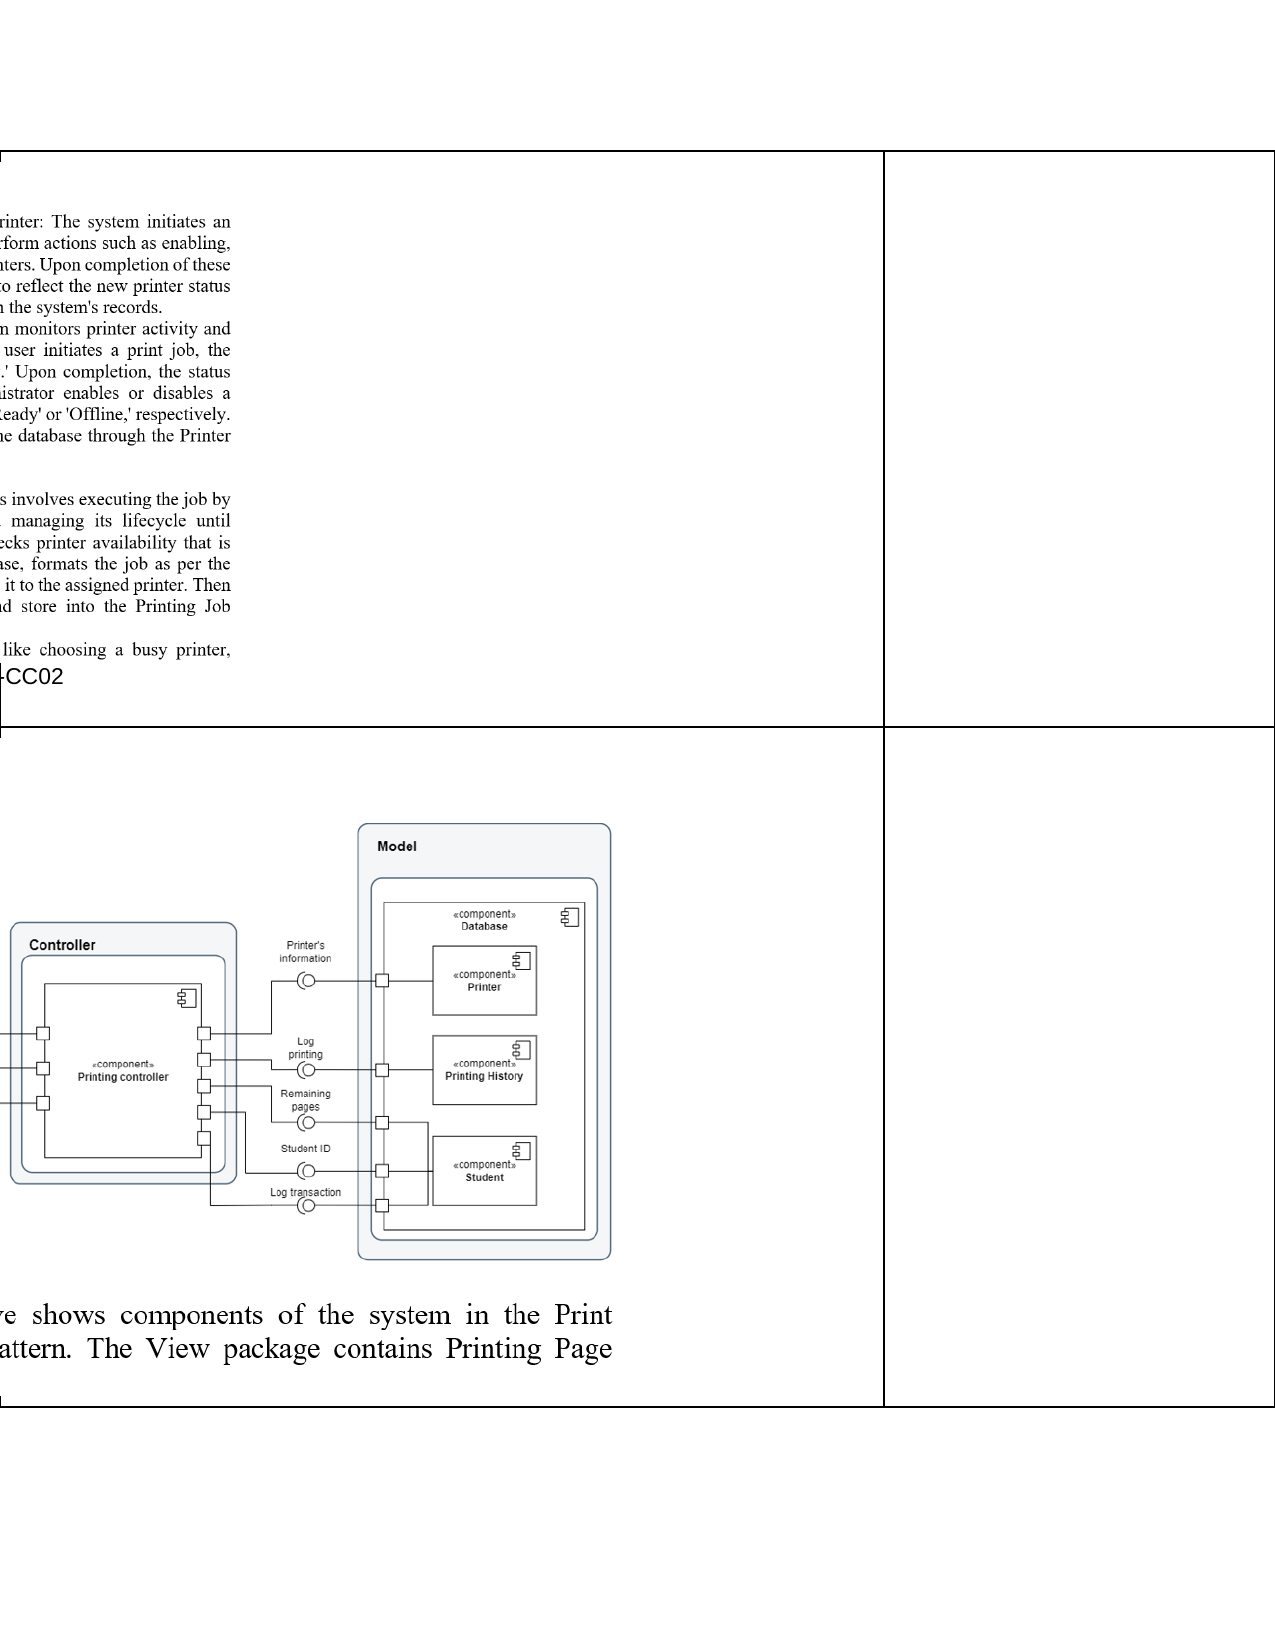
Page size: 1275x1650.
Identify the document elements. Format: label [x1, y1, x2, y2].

picture [0, 738, 700, 1396]
table_cell [1, 152, 883, 726]
picture [0, 162, 265, 663]
table_cell [885, 728, 1274, 1406]
table_cell [1, 728, 883, 1406]
table_cell [885, 152, 1274, 726]
